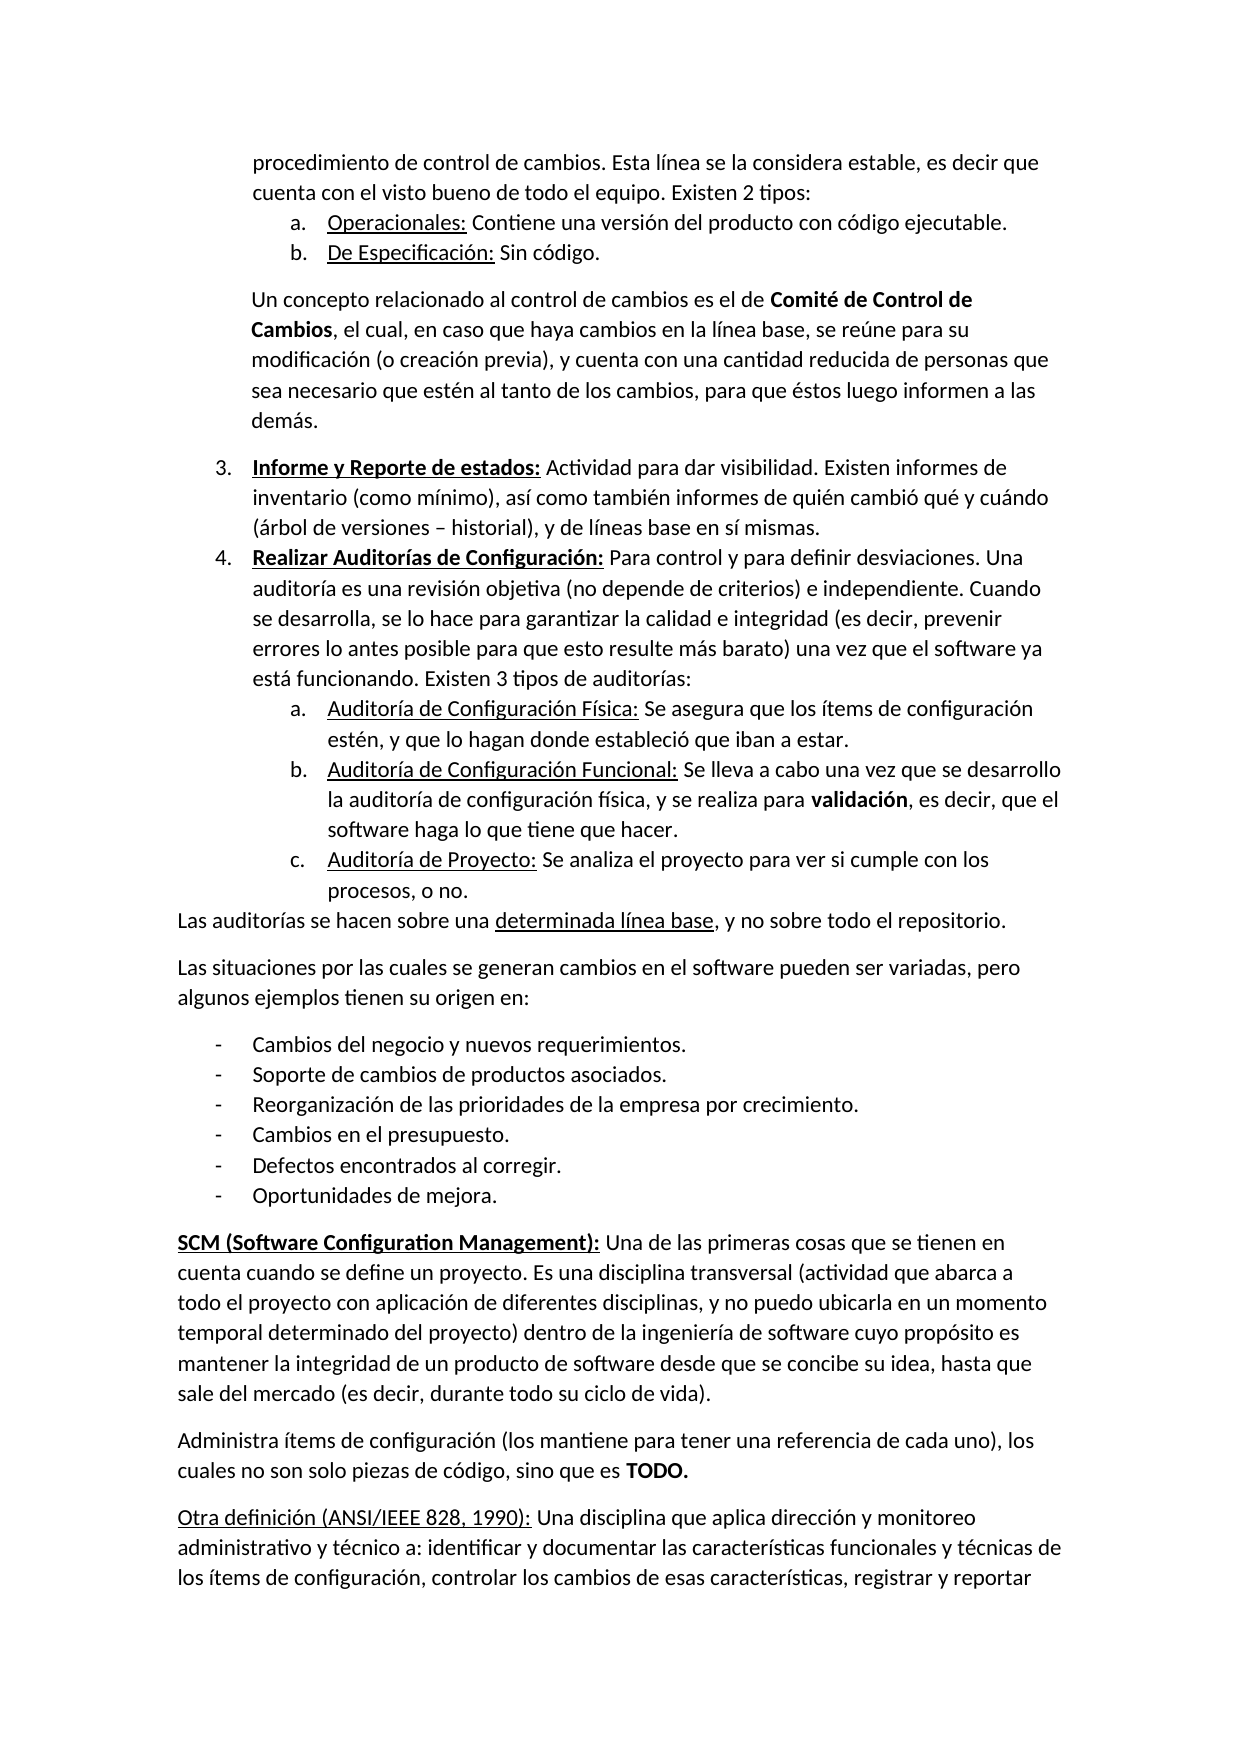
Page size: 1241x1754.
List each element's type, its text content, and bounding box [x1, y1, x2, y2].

list Auditoría de Proyecto: Se analiza el proyecto para ver si cumple con los procesos, o no. [290, 846, 1063, 904]
list Auditoría de Configuración Física: Se asegura que los ítems de configuración estén, y que lo hagan donde estableció que iban a estar. [290, 694, 1063, 753]
list De Especificación: Sin código. [290, 238, 1063, 266]
list Auditoría de Configuración Funcional: Se lleva a cabo una vez que se desarrollo la auditoría de configuración física, y se realiza para validación, es decir, que el software haga lo que tiene que hacer. [290, 755, 1063, 843]
list Defectos encontrados al corregir. [215, 1151, 1063, 1179]
text Un concepto relacionado al control de cambios es el de Comité de Control de Cambios, el cual, en caso que haya cambios en la línea base, se reúne para su modificación (o creación previa), y cuenta con una cantidad reducida de personas que sea necesario que estén al tanto de los cambios, para que éstos luego informen a las demás. [251, 285, 1063, 434]
text Las auditorías se hacen sobre una determinada línea base, y no sobre todo el repositorio. [177, 906, 1063, 934]
list Informe y Reporte de estados: Actividad para dar visibilidad. Existen informes de inventario (como mínimo), así como también informes de quién cambió qué y cuándo (árbol de versiones – historial), y de líneas base en sí mismas. [215, 453, 1063, 541]
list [215, 148, 1063, 206]
list Soporte de cambios de productos asociados. [215, 1060, 1063, 1088]
list Operacionales: Contiene una versión del producto con código ejecutable. [290, 208, 1063, 236]
list Oportunidades de mejora. [215, 1181, 1063, 1209]
text Administra ítems de configuración (los mantiene para tener una referencia de cada uno), los cuales no son solo piezas de código, sino que es TODO. [177, 1426, 1063, 1484]
list Reorganización de las prioridades de la empresa por crecimiento. [215, 1090, 1063, 1118]
list Realizar Auditorías de Configuración: Para control y para definir desviaciones. Una auditoría es una revisión objetiva (no depende de criterios) e independiente. Cuando se desarrolla, se lo hace para garantizar la calidad e integridad (es decir, prevenir errores lo antes posible para que esto resulte más barato) una vez que el software ya está funcionando. Existen 3 tipos de auditorías: [215, 543, 1063, 692]
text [177, 1503, 1063, 1591]
list Cambios del negocio y nuevos requerimientos. [215, 1030, 1063, 1058]
text SCM (Software Configuration Management): Una de las primeras cosas que se tienen en cuenta cuando se define un proyecto. Es una disciplina transversal (actividad que abarca a todo el proyecto con aplicación de diferentes disciplinas, y no puedo ubicarla en un momento temporal determinado del proyecto) dentro de la ingeniería de software cuyo propósito es mantener la integridad de un producto de software desde que se concibe su idea, hasta que sale del mercado (es decir, durante todo su ciclo de vida). [177, 1228, 1063, 1407]
list Cambios en el presupuesto. [215, 1121, 1063, 1148]
text Las situaciones por las cuales se generan cambios en el software pueden ser variadas, pero algunos ejemplos tienen su origen en: [177, 953, 1063, 1011]
